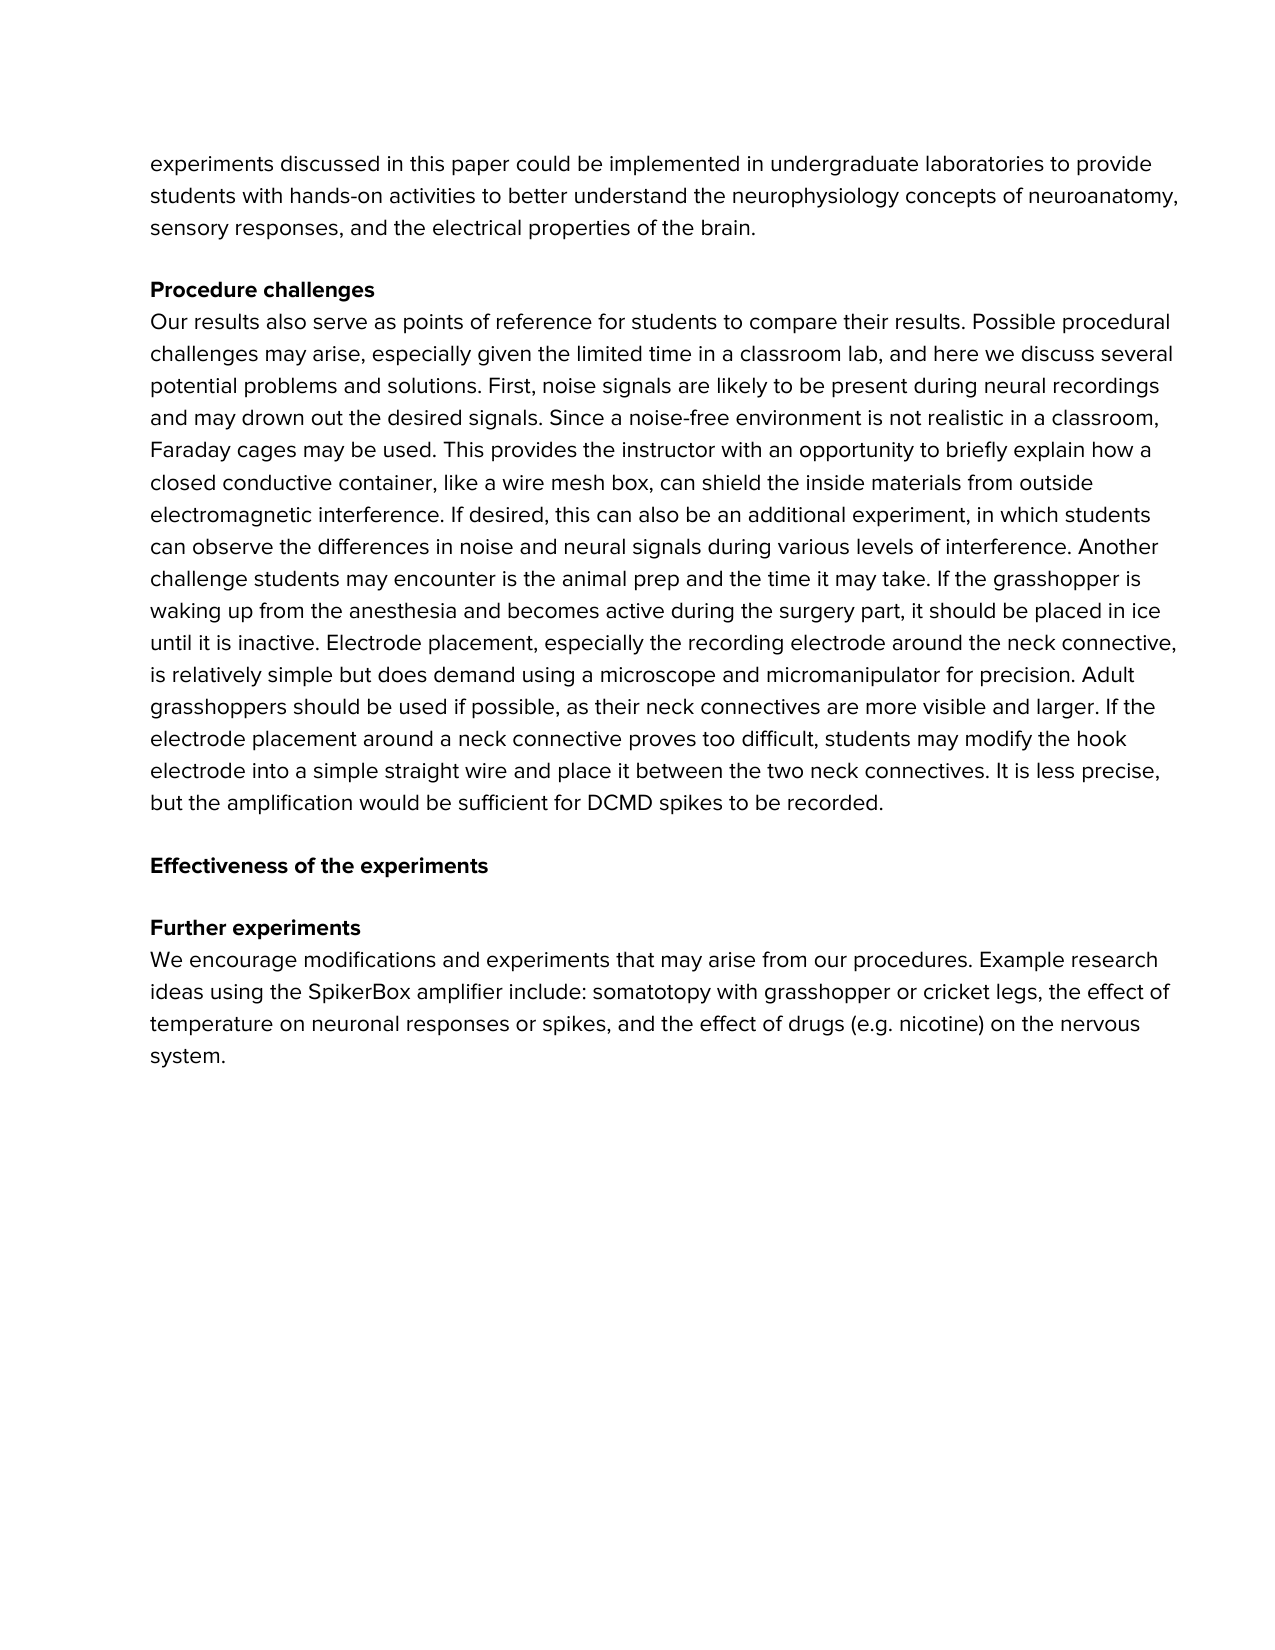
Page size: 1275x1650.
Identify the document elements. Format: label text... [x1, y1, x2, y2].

text Procedure challenges [150, 276, 1191, 304]
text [150, 150, 1191, 242]
text Effectiveness of the experiments [150, 852, 1191, 880]
text Our results also serve as points of reference for students to compare their results. Possible procedural challenges may arise, especially given the limited time in a classroom lab, and here we discuss several potential problems and solutions. First, noise signals are likely to be present during neural recordings and may drown out the desired signals. Since a noise-free environment is not realistic in a classroom, Faraday cages may be used. This provides the instructor with an opportunity to briefly explain how a closed conductive container, like a wire mesh box, can shield the inside materials from outside electromagnetic interference. If desired, this can also be an additional experiment, in which students can observe the differences in noise and neural signals during various levels of interference. Another challenge students may encounter is the animal prep and the time it may take. If the grasshopper is waking up from the anesthesia and becomes active during the surgery part, it should be placed in ice until it is inactive. Electrode placement, especially the recording electrode around the neck connective, is relatively simple but does demand using a microscope and micromanipulator for precision. Adult grasshoppers should be used if possible, as their neck connectives are more visible and larger. If the electrode placement around a neck connective proves too difficult, students may modify the hook electrode into a simple straight wire and place it between the two neck connectives. It is less precise, but the amplification would be sufficient for DCMD spikes to be recorded. [150, 308, 1191, 818]
text Further experiments [150, 914, 1191, 942]
text We encourage modifications and experiments that may arise from our procedures. Example research ideas using the SpikerBox amplifier include: somatotopy with grasshopper or cricket legs, the effect of temperature on neuronal responses or spikes, and the effect of drugs (e.g. nicotine) on the nervous system. [150, 946, 1191, 1071]
